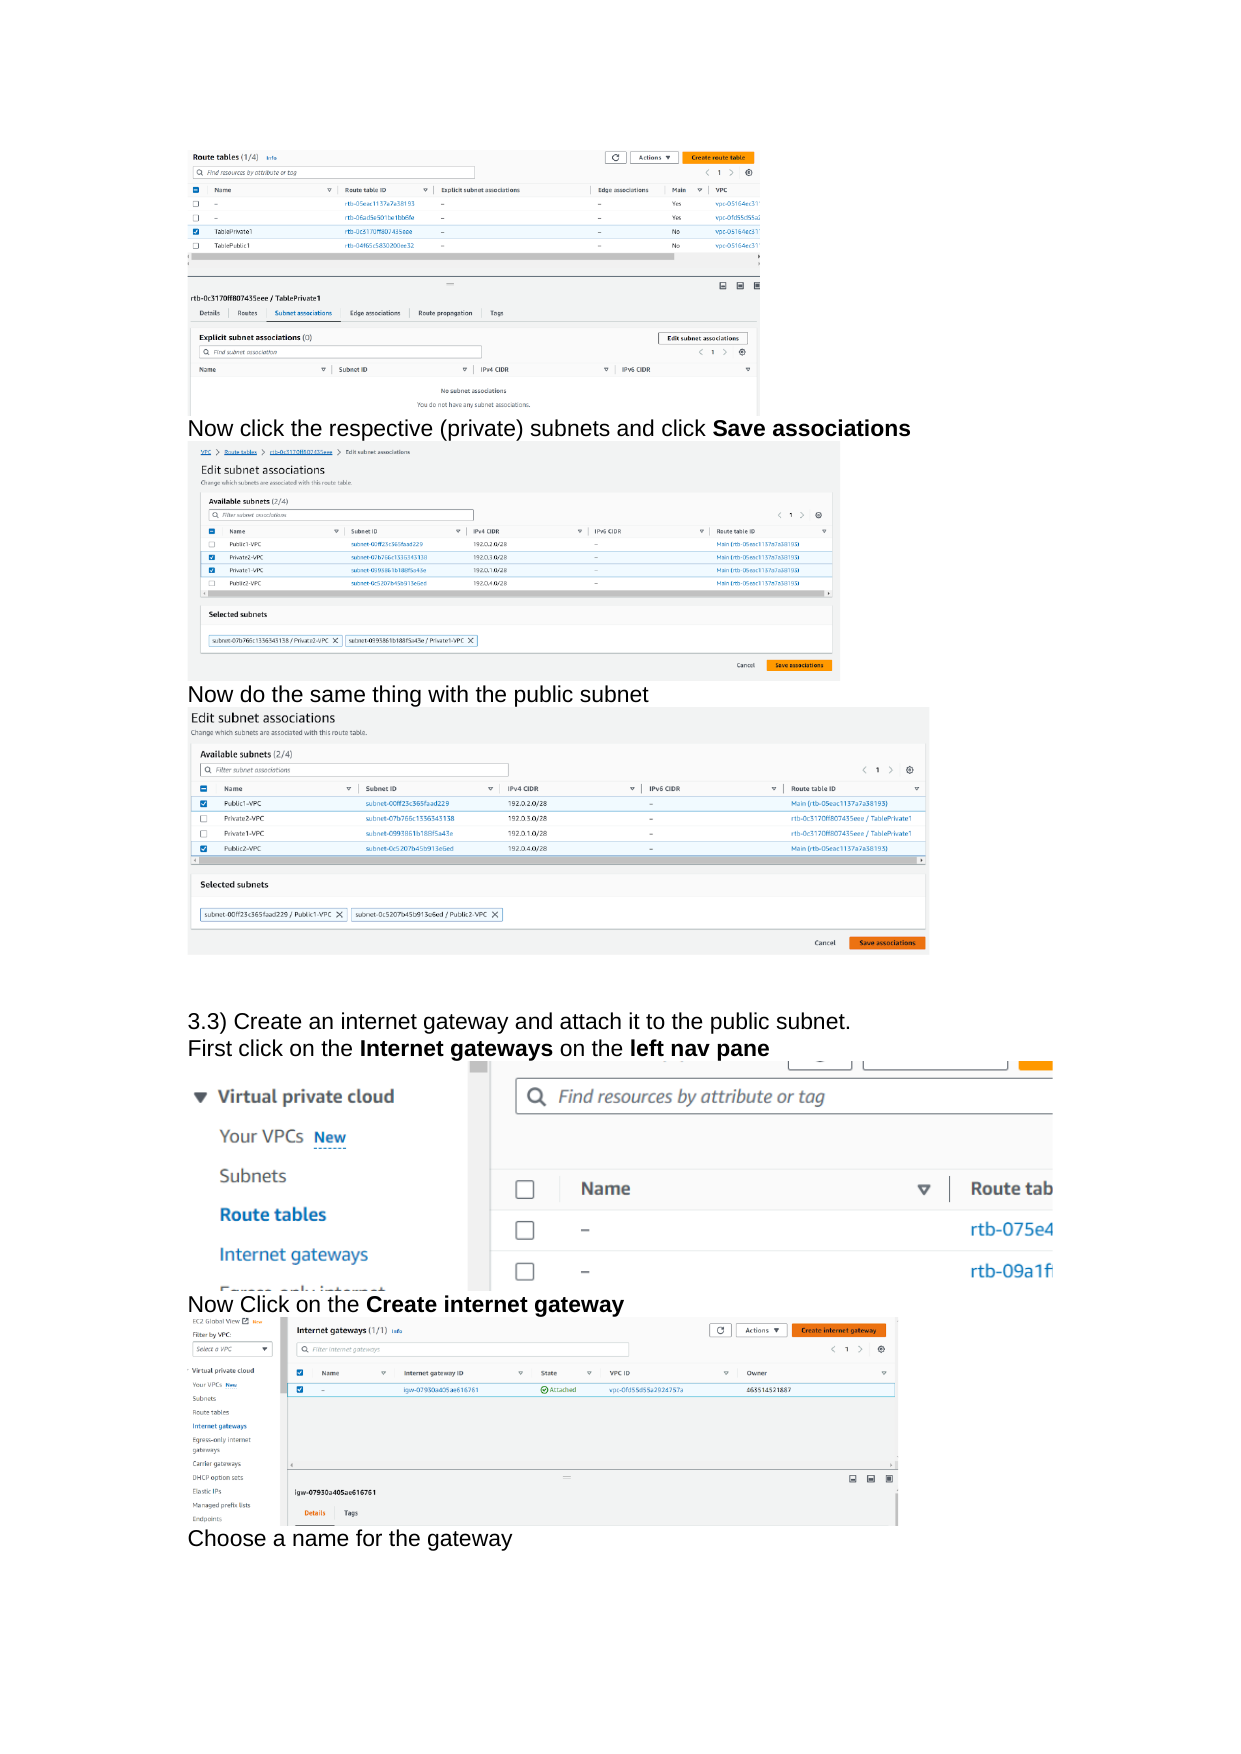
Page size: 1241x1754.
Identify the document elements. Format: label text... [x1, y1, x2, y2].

text 3.3) Create an internet gateway and attach it to the public subnet. First click on the Internet gateways on the left nav pane Now Click on the Create internet gateway Choose a name for the gateway [187, 1008, 1053, 1061]
picture [187, 707, 930, 955]
picture [187, 1317, 899, 1526]
picture [187, 441, 841, 681]
picture [187, 150, 760, 416]
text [187, 150, 1053, 681]
picture [187, 1061, 1053, 1291]
